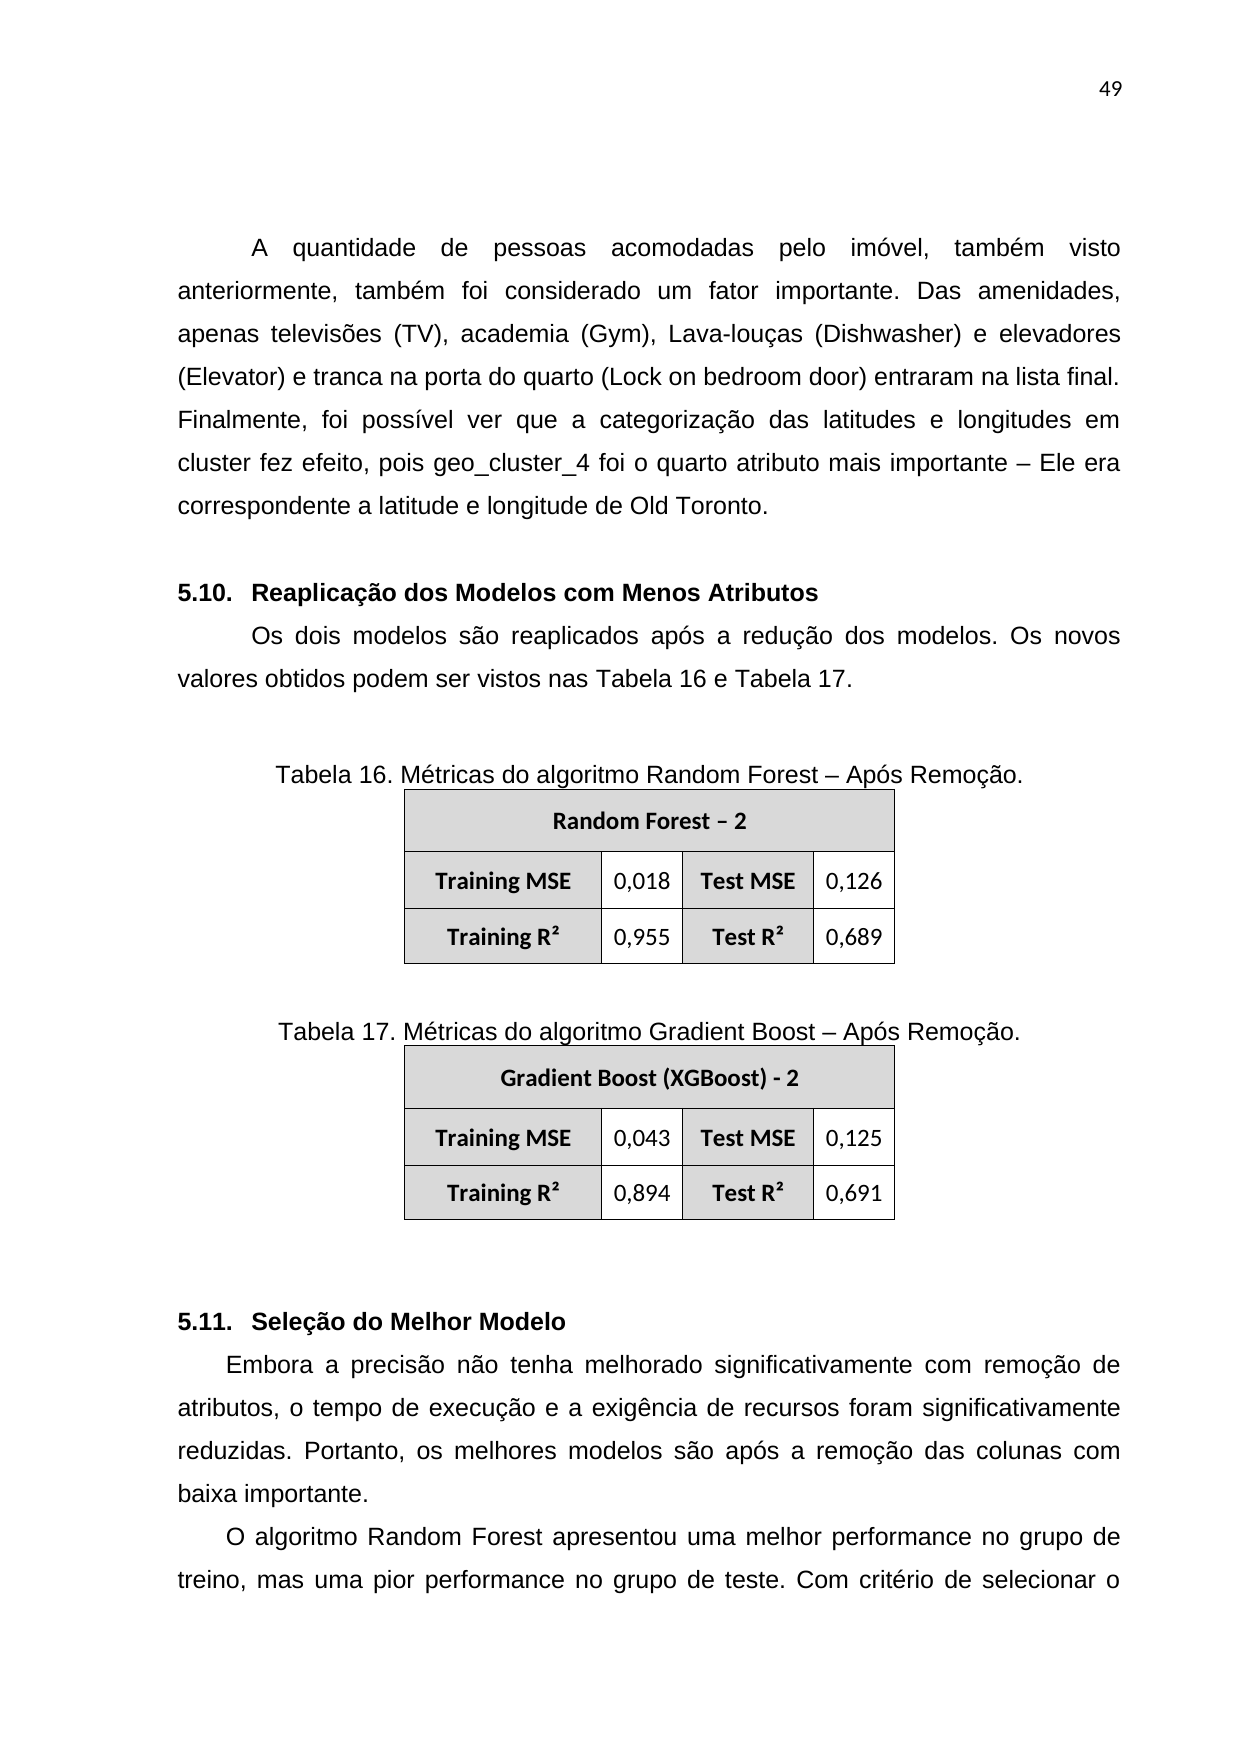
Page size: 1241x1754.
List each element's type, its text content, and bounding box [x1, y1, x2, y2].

table_cell 0,894 [602, 1166, 682, 1219]
table_cell Training MSE [405, 1109, 601, 1165]
table_cell Test MSE [683, 852, 813, 908]
table_header Gradient Boost (XGBoost) - 2 [405, 1046, 894, 1108]
table_cell 0,043 [602, 1109, 682, 1165]
subtitle Seleção do Melhor Modelo [177, 1307, 1122, 1335]
text Tabela 17. Métricas do algoritmo Gradient Boost – Após Remoção. [177, 1017, 1122, 1045]
subtitle Reaplicação dos Modelos com Menos Atributos [177, 578, 1122, 606]
table_cell 0,955 [602, 909, 682, 963]
table_cell 0,126 [814, 852, 894, 908]
text Os dois modelos são reaplicados após a redução dos modelos. Os novos valores obtidos podem ser vistos nas Tabela 16 e Tabela 17. [177, 621, 1122, 693]
table_cell 0,691 [814, 1166, 894, 1219]
text A quantidade de pessoas acomodadas pelo imóvel, também visto anteriormente, também foi considerado um fator importante. Das amenidades, apenas televisões (TV), academia (Gym), Lava-louças (Dishwasher) e elevadores (Elevator) e tranca na porta do quarto (Lock on bedroom door) entraram na lista final. Finalmente, foi possível ver que a categorização das latitudes e longitudes em cluster fez efeito, pois geo_cluster_4 foi o quarto atributo mais importante – Ele era correspondente a latitude e longitude de Old Toronto. [177, 233, 1122, 520]
text Embora a precisão não tenha melhorado significativamente com remoção de atributos, o tempo de execução e a exigência de recursos foram significativamente reduzidas. Portanto, os melhores modelos são após a remoção das colunas com baixa importante. [177, 1350, 1122, 1508]
table_cell Test R² [683, 1166, 813, 1219]
table_header Random Forest – 2 [405, 790, 894, 851]
table_cell 0,018 [602, 852, 682, 908]
table_cell 0,125 [814, 1109, 894, 1165]
table_cell Training R² [405, 909, 601, 963]
table_cell Test R² [683, 909, 813, 963]
table_cell 0,689 [814, 909, 894, 963]
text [177, 1522, 1122, 1594]
table_cell Training MSE [405, 852, 601, 908]
text Tabela 16. Métricas do algoritmo Random Forest – Após Remoção. [177, 760, 1122, 789]
table_cell Training R² [405, 1166, 601, 1219]
table_cell Test MSE [683, 1109, 813, 1165]
